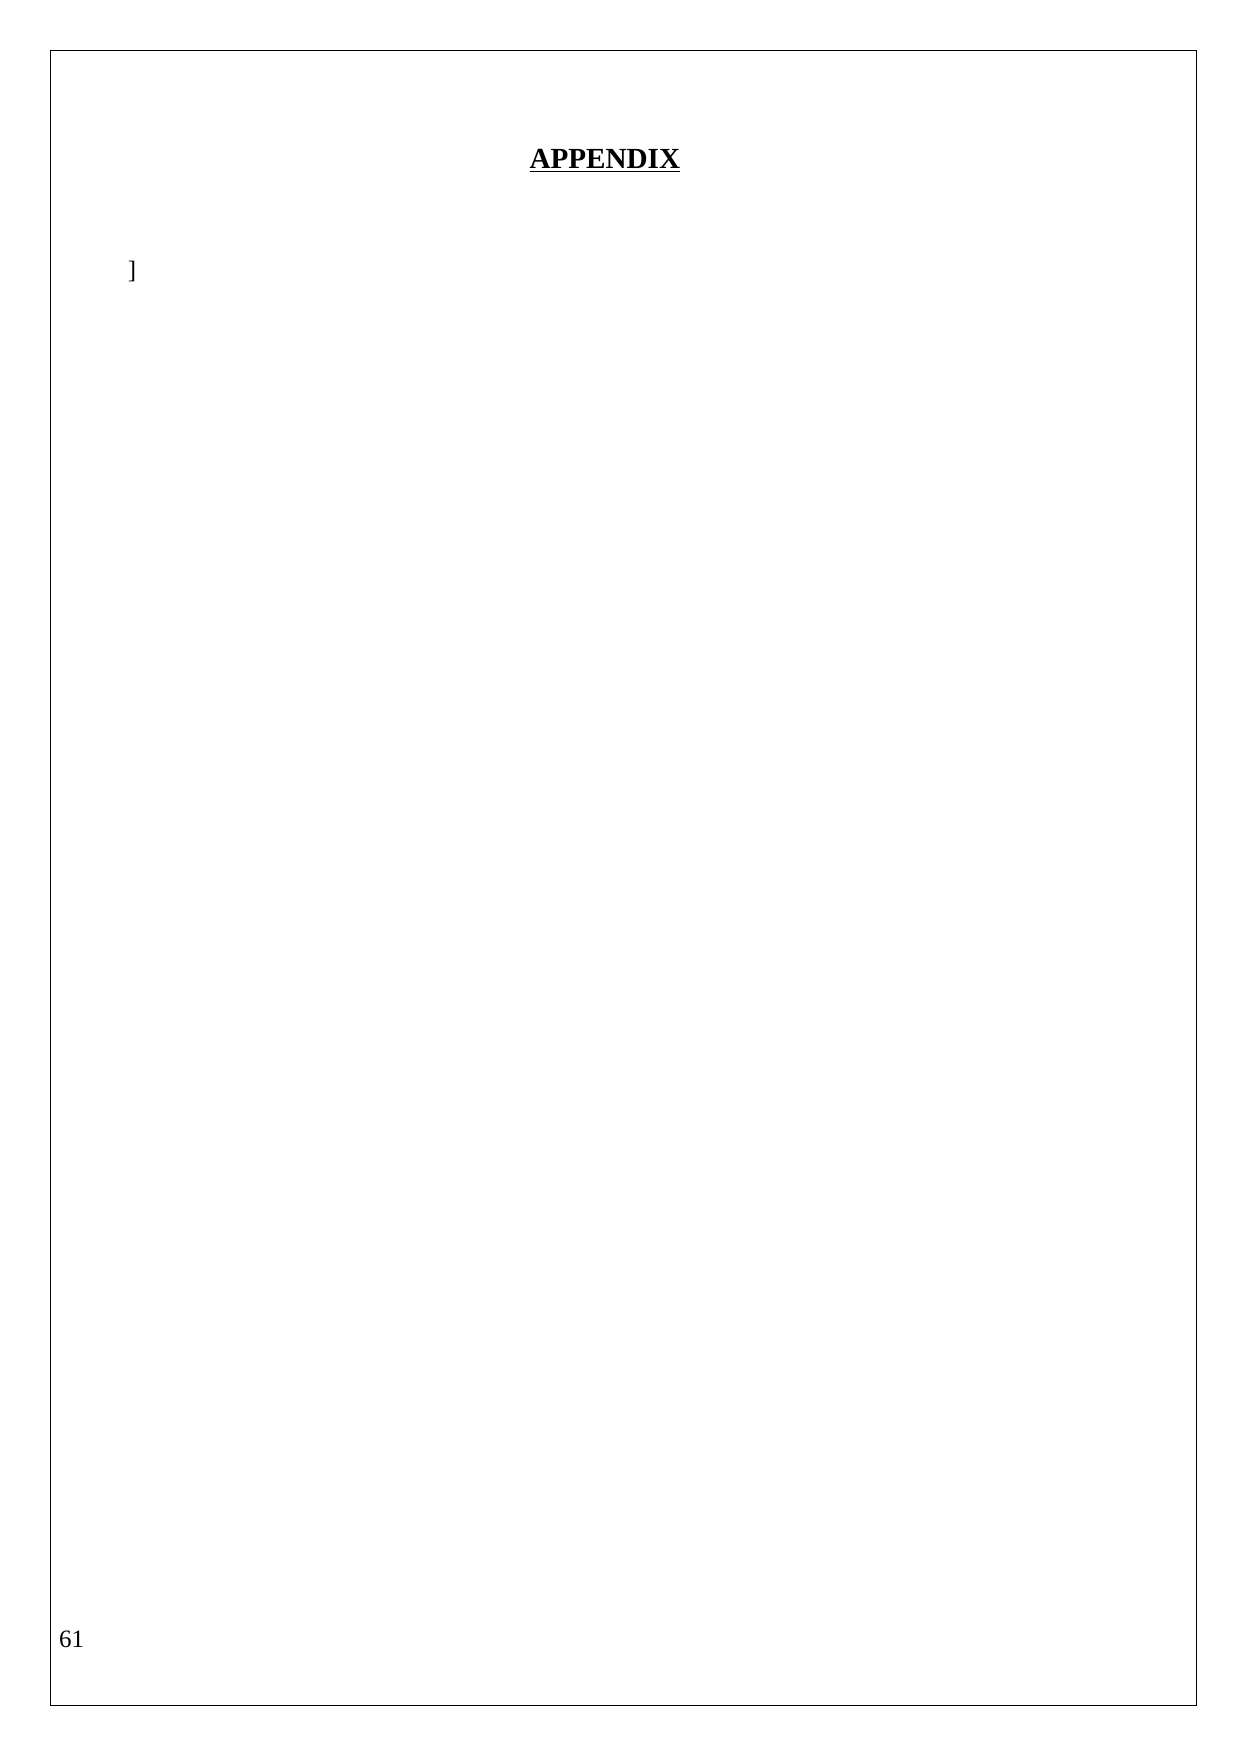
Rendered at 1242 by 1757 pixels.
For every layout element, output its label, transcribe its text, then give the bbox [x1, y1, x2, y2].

text APPENDIX [128, 142, 1082, 175]
text ] [128, 256, 1082, 284]
